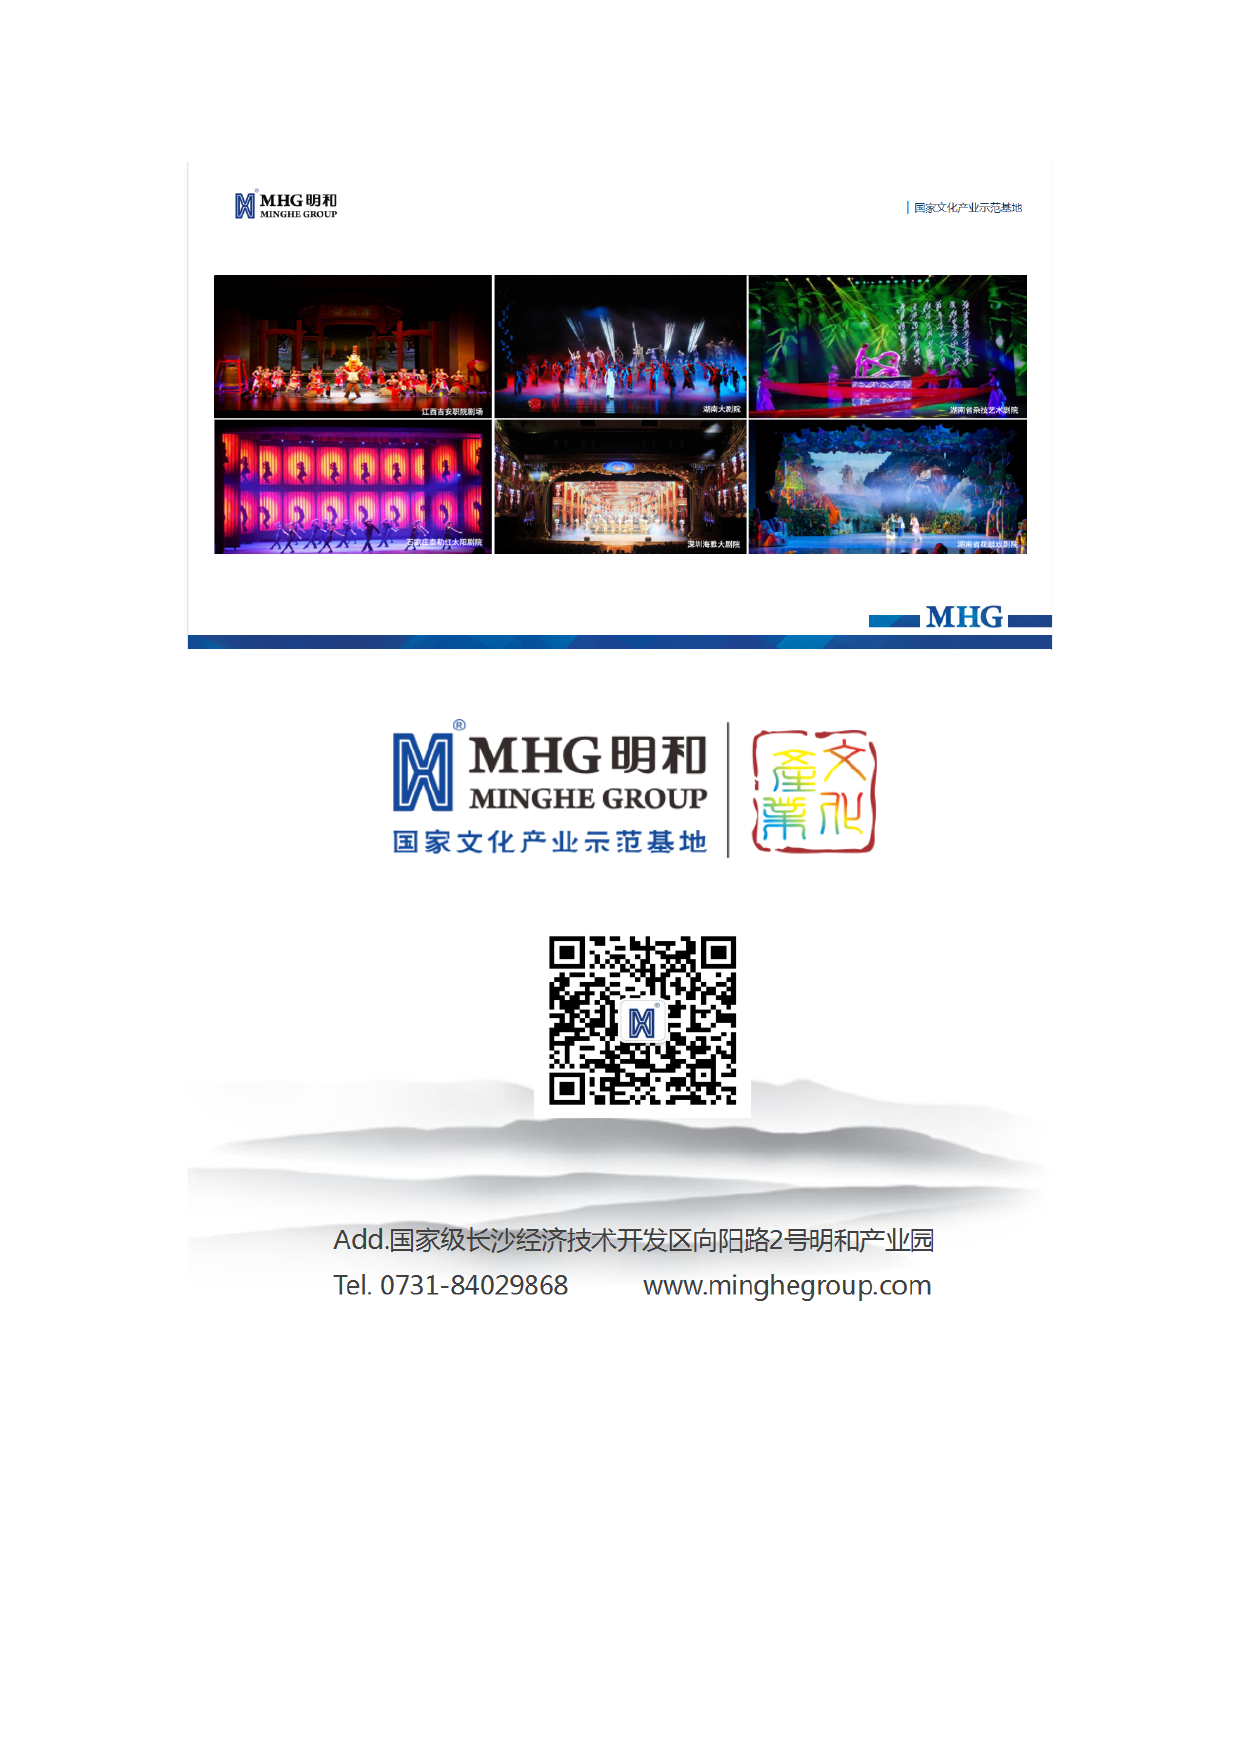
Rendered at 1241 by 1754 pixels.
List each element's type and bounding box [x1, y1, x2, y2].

picture [187, 162, 1053, 1375]
